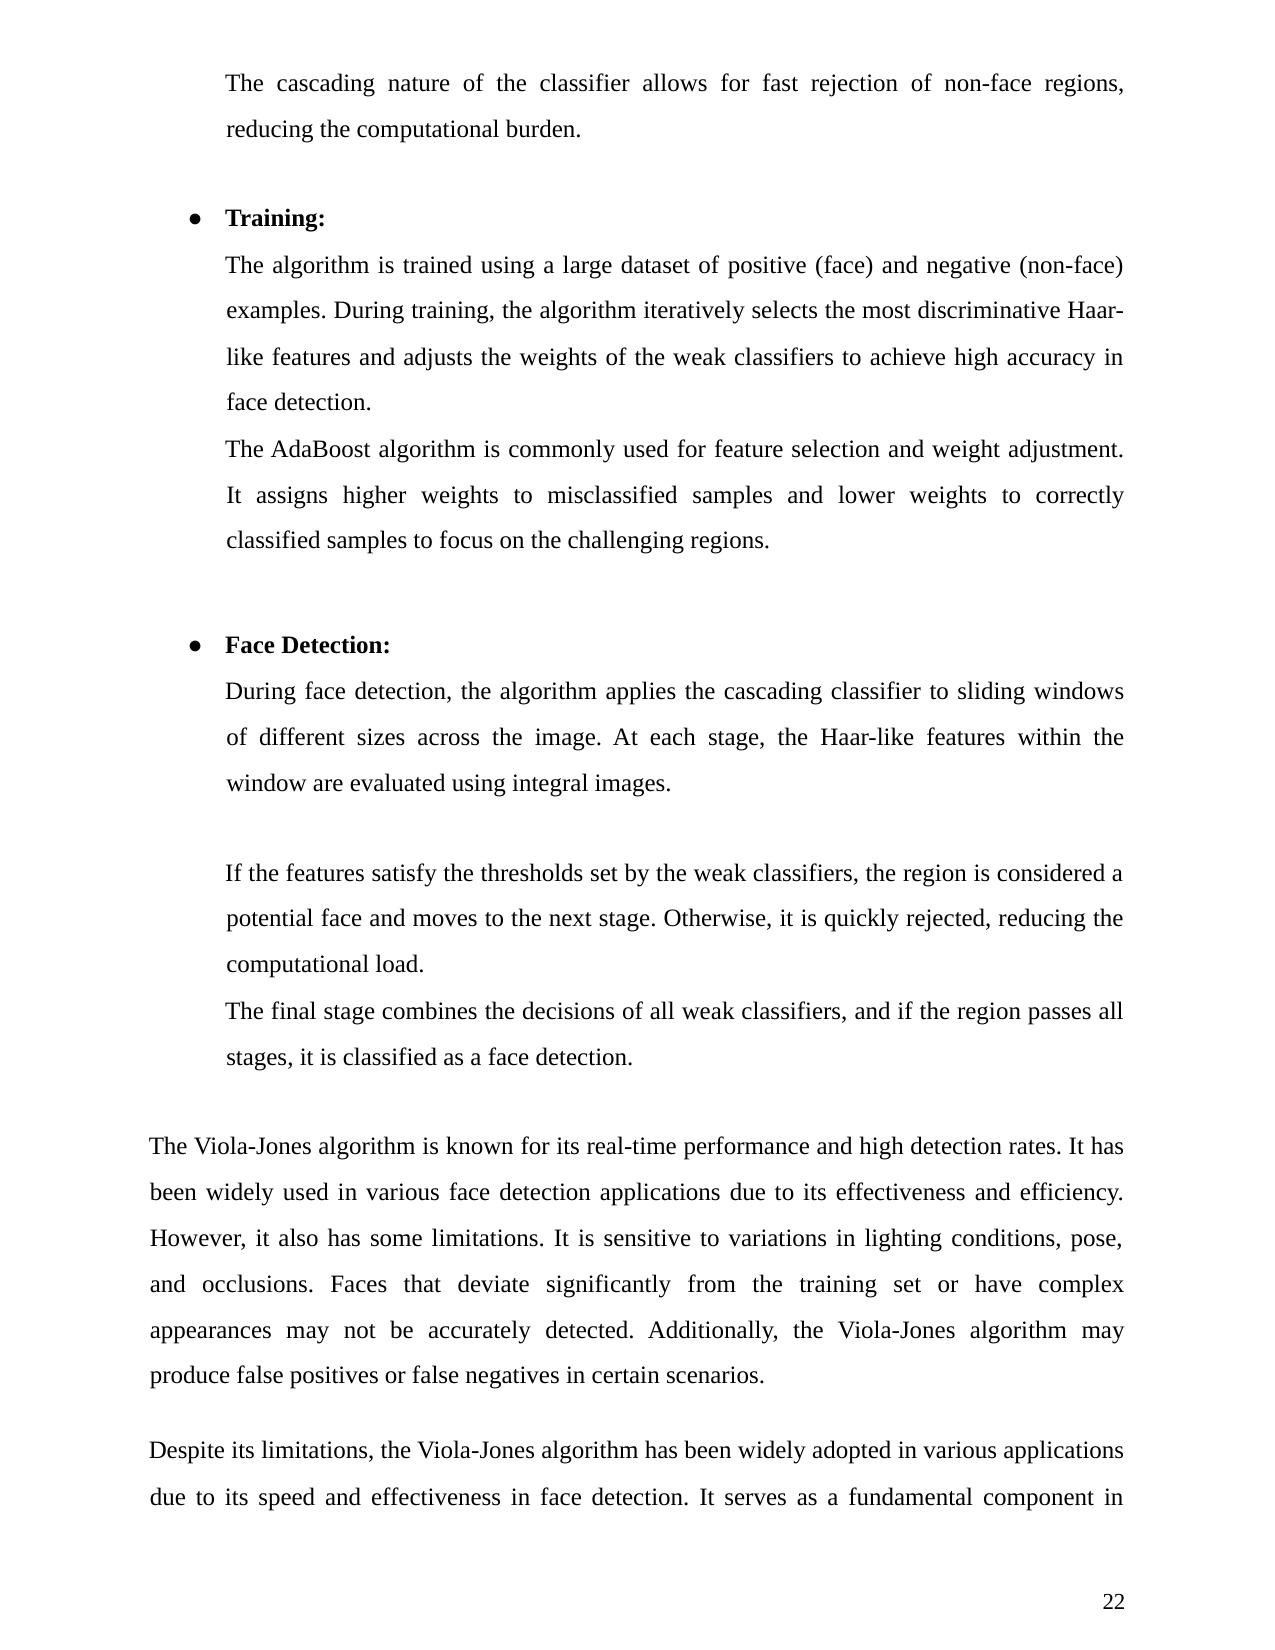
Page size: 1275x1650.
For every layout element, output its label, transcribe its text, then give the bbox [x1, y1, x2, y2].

list Training: [187, 203, 1125, 232]
text The algorithm is trained using a large dataset of positive (face) and negative (non-face) examples. During training, the algorithm iteratively selects the most discriminative Haar-like features and adjusts the weights of the weak classifiers to achieve high accuracy in face detection. [225, 250, 1125, 416]
text The cascading nature of the classifier allows for fast rejection of non-face regions, reducing the computational burden. [225, 68, 1125, 142]
text The Viola-Jones algorithm is known for its real-time performance and high detection rates. It has been widely used in various face detection applications due to its effectiveness and efficiency. However, it also has some limitations. It is sensitive to variations in lighting conditions, pose, and occlusions. Faces that deviate significantly from the training set or have complex appearances may not be accurately detected. Additionally, the Viola-Jones algorithm may produce false positives or false negatives in certain scenarios. [148, 1131, 1125, 1389]
text The final stage combines the decisions of all weak classifiers, and if the region passes all stages, it is classified as a face detection. [225, 996, 1125, 1070]
list Face Detection: [187, 630, 1125, 659]
text During face detection, the algorithm applies the cascading classifier to sliding windows of different sizes across the image. At each stage, the Haar-like features within the window are evaluated using integral images. [225, 676, 1125, 797]
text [148, 1436, 1125, 1510]
text The AdaBoost algorithm is commonly used for feature selection and weight adjustment. It assigns higher weights to misclassified samples and lower weights to correctly classified samples to focus on the challenging regions. [225, 434, 1125, 554]
text If the features satisfy the thresholds set by the weak classifiers, the region is considered a potential face and moves to the next stage. Otherwise, it is quickly rejected, reducing the computational load. [225, 858, 1125, 978]
